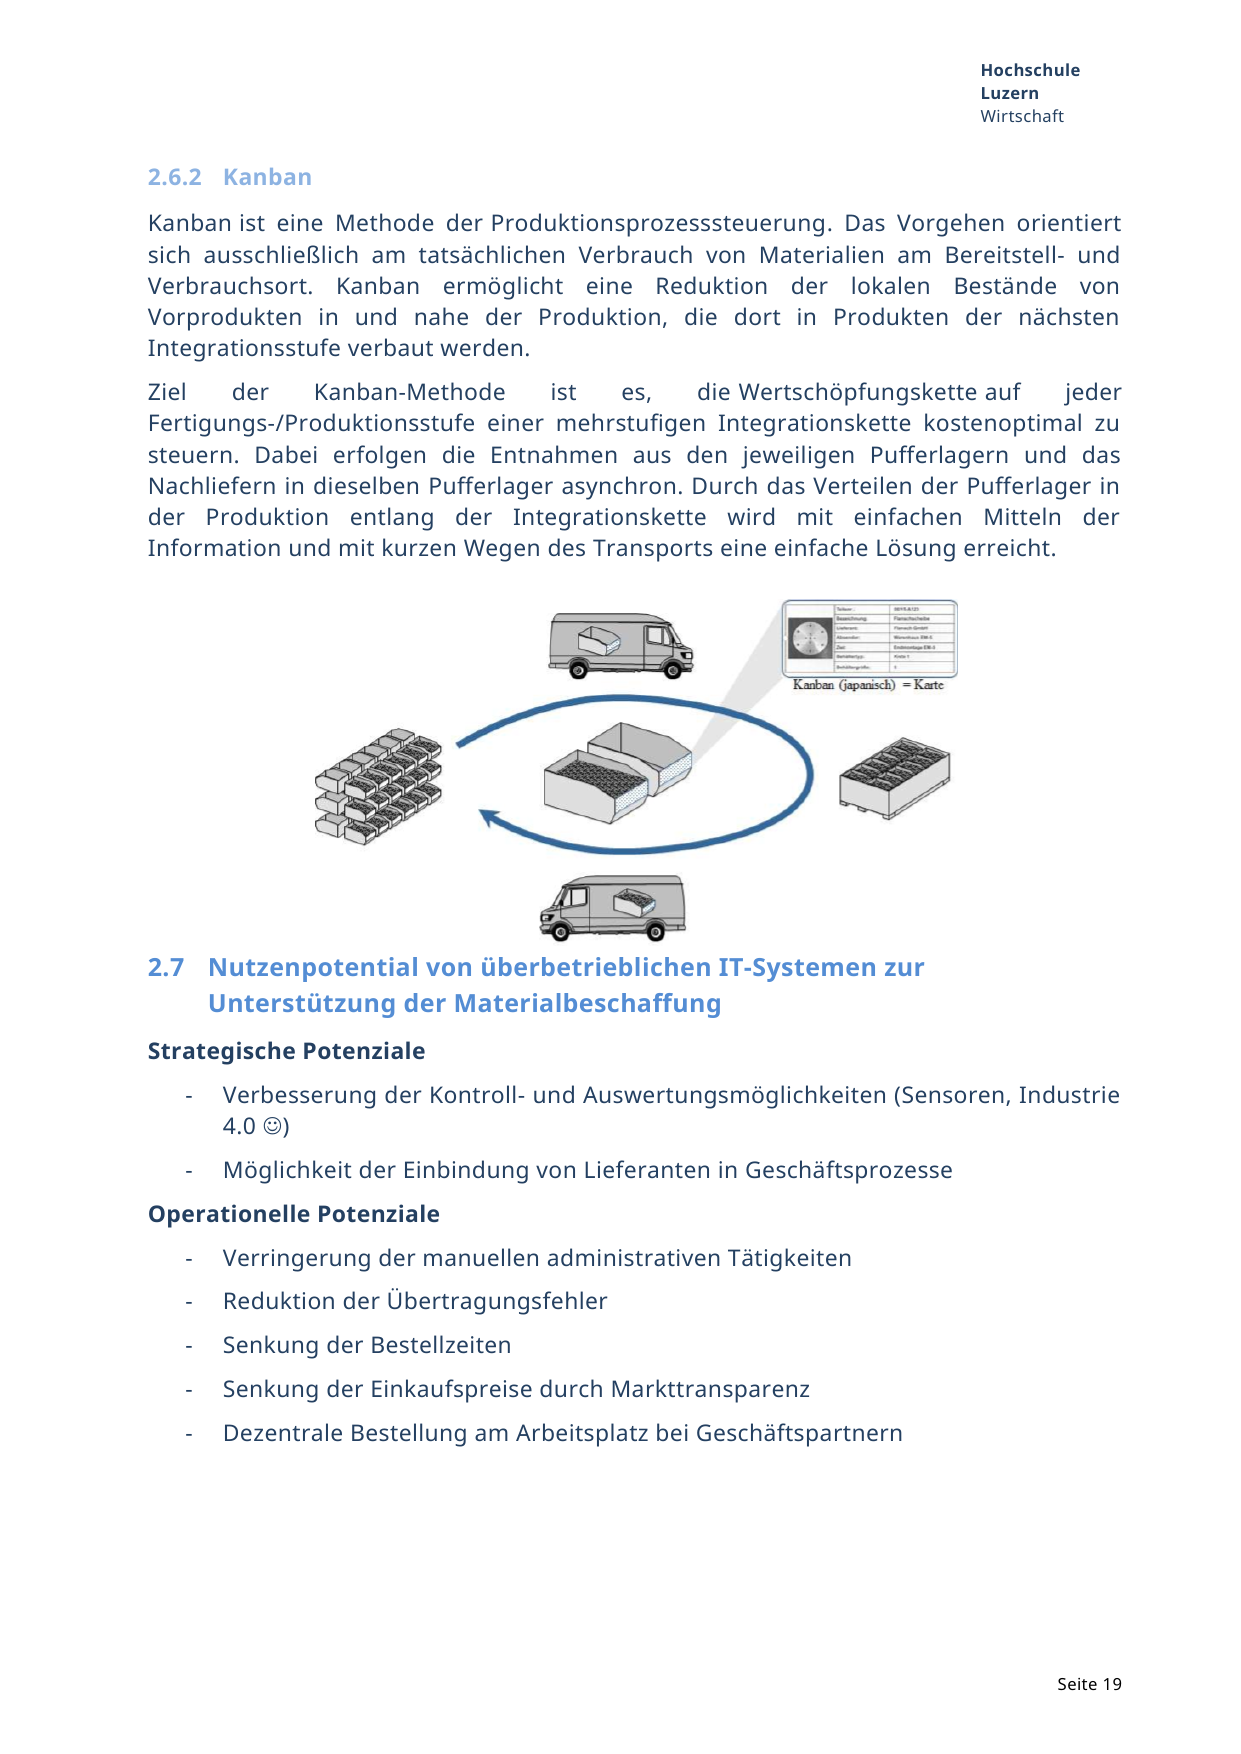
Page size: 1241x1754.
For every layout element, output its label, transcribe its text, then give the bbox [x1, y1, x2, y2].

subtitle Nutzenpotential von überbetrieblichen IT-Systemen zur Unterstützung der Materialbeschaffung [148, 949, 1122, 1020]
subtitle Kanban [148, 161, 1122, 192]
text Kanban ist eine Methode der Produktionsprozesssteuerung. Das Vorgehen orientiert sich ausschließlich am tatsächlichen Verbrauch von Materialien am Bereitstell- und Verbrauchsort. Kanban ermöglicht eine Reduktion der lokalen Bestände von Vorprodukten in und nahe der Produktion, die dort in Produkten der nächsten Integrationsstufe verbaut werden. [148, 207, 1122, 364]
list Senkung der Bestellzeiten [185, 1329, 1122, 1360]
list Reduktion der Übertragungsfehler [185, 1285, 1122, 1317]
list Dezentrale Bestellung am Arbeitsplatz bei Geschäftspartnern [185, 1417, 1122, 1448]
picture [307, 593, 963, 946]
list Verringerung der manuellen administrativen Tätigkeiten [185, 1242, 1122, 1273]
text Operationelle Potenziale [148, 1198, 1122, 1229]
list Senkung der Einkaufspreise durch Markttransparenz [185, 1373, 1122, 1404]
list Möglichkeit der Einbindung von Lieferanten in Geschäftsprozesse [185, 1154, 1122, 1185]
text Strategische Potenziale [148, 1035, 1122, 1067]
list Verbesserung der Kontroll- und Auswertungsmöglichkeiten (Sensoren, Industrie 4.0 ) [185, 1079, 1122, 1142]
text Ziel der Kanban-Methode ist es, die Wertschöpfungskette auf jeder Fertigungs-/Produktionsstufe einer mehrstufigen Integrationskette kostenoptimal zu steuern. Dabei erfolgen die Entnahmen aus den jeweiligen Pufferlagern und das Nachliefern in dieselben Pufferlager asynchron. Durch das Verteilen der Pufferlager in der Produktion entlang der Integrationskette wird mit einfachen Mitteln der Information und mit kurzen Wegen des Transports eine einfache Lösung erreicht. [148, 376, 1122, 564]
